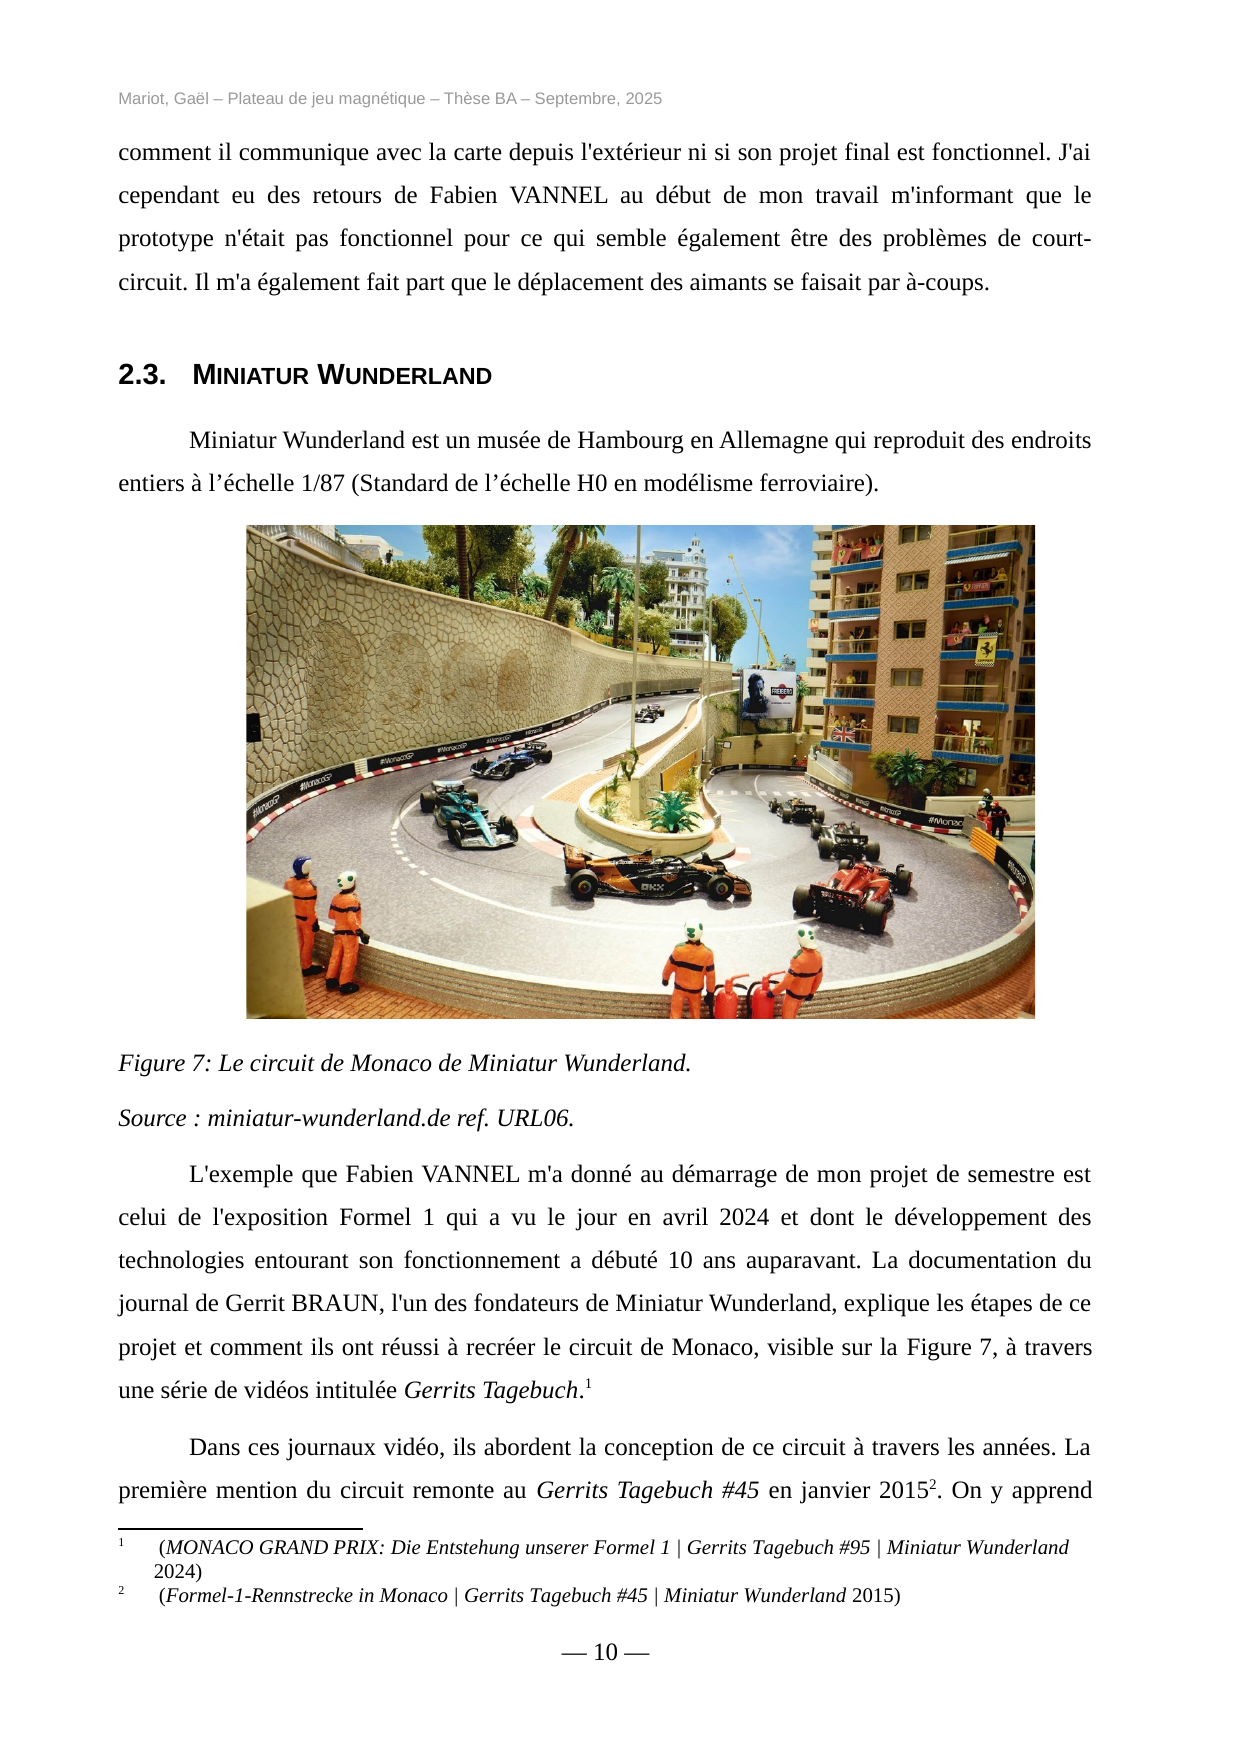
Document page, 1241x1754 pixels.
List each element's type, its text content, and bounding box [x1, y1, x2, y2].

picture [246, 525, 1036, 1019]
text Miniatur Wunderland est un musée de Hambourg en Allemagne qui reproduit des endroits entiers à l’échelle 1/87 (Standard de l’échelle H0 en modélisme ferroviaire). [118, 425, 1093, 497]
text L'exemple que Fabien VANNEL m'a donné au démarrage de mon projet de semestre est celui de l'exposition Formel 1 qui a vu le jour en avril 2024 et dont le développement des technologies entourant son fonctionnement a débuté 10 ans auparavant. La documentation du journal de Gerrit BRAUN, l'un des fondateurs de Miniatur Wunderland, explique les étapes de ce projet et comment ils ont réussi à recréer le circuit de Monaco, visible sur la Figure 7, à travers une série de vidéos intitulée Gerrits Tagebuch. [118, 1159, 1093, 1403]
subtitle Miniatur Wunderland [118, 357, 1093, 391]
text Source : miniatur-wunderland.de ref. URL06. [118, 1103, 1093, 1132]
